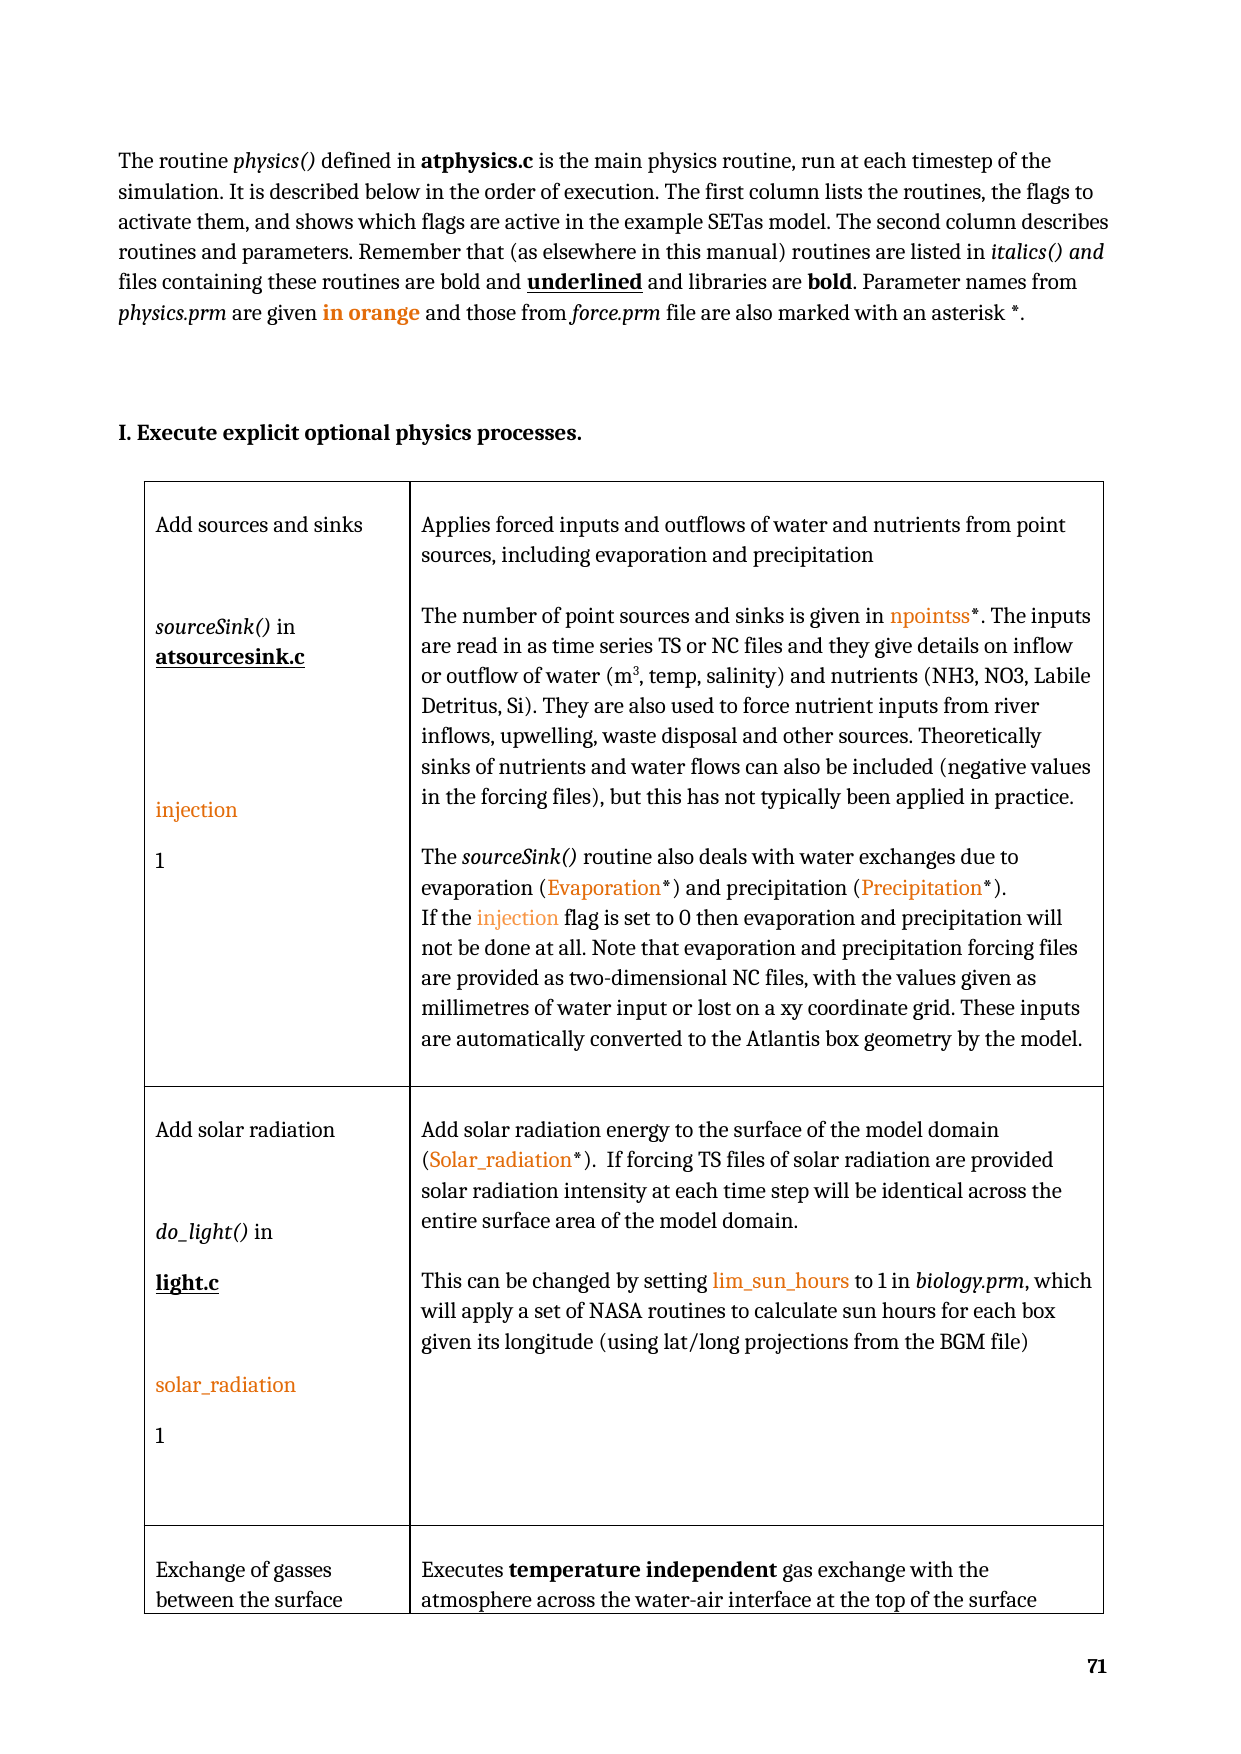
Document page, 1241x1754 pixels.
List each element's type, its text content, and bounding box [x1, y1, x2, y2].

table_header Applies forced inputs and outflows of water and nutrients from point sources, including evaporation and precipitation The number of point sources and sinks is given in npointss*. The inputs are read in as time series TS or NC files and they give details on inflow or outflow of water (m3, temp, salinity) and nutrients (NH3, NO3, Labile Detritus, Si). They are also used to force nutrient inputs from river inflows, upwelling, waste disposal and other sources. Theoretically sinks of nutrients and water flows can also be included (negative values in the forcing files), but this has not typically been applied in practice. The sourceSink() routine also deals with water exchanges due to evaporation (Evaporation*) and precipitation (Precipitation*). If the injection flag is set to 0 then evaporation and precipitation will not be done at all. Note that evaporation and precipitation forcing files are provided as two-dimensional NC files, with the values given as millimetres of water input or lost on a xy coordinate grid. These inputs are automatically converted to the Atlantis box geometry by the model. [411, 482, 1103, 1086]
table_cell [145, 1526, 409, 1613]
table_cell Add solar radiation energy to the surface of the model domain (Solar_radiation*). If forcing TS files of solar radiation are provided solar radiation intensity at each time step will be identical across the entire surface area of the model domain. This can be changed by setting lim_sun_hours to 1 in biology.prm, which will apply a set of NASA routines to calculate sun hours for each box given its longitude (using lat/long projections from the BGM file) [411, 1087, 1103, 1525]
table_cell Add solar radiation do_light() in light.c solar_radiation 1 [145, 1087, 409, 1525]
text The routine physics() defined in atphysics.c is the main physics routine, run at each timestep of the simulation. It is described below in the order of execution. The first column lists the routines, the flags to activate them, and shows which flags are active in the example SETas model. The second column describes routines and parameters. Remember that (as elsewhere in this manual) routines are listed in italics() and files containing these routines are bold and underlined and libraries are bold. Parameter names from physics.prm are given in orange and those from force.prm file are also marked with an asterisk *. [118, 148, 1122, 326]
text I. Execute explicit optional physics processes. [118, 420, 1122, 447]
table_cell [411, 1526, 1103, 1613]
table_header Add sources and sinks sourceSink() in atsourcesink.c injection 1 [145, 482, 409, 1086]
